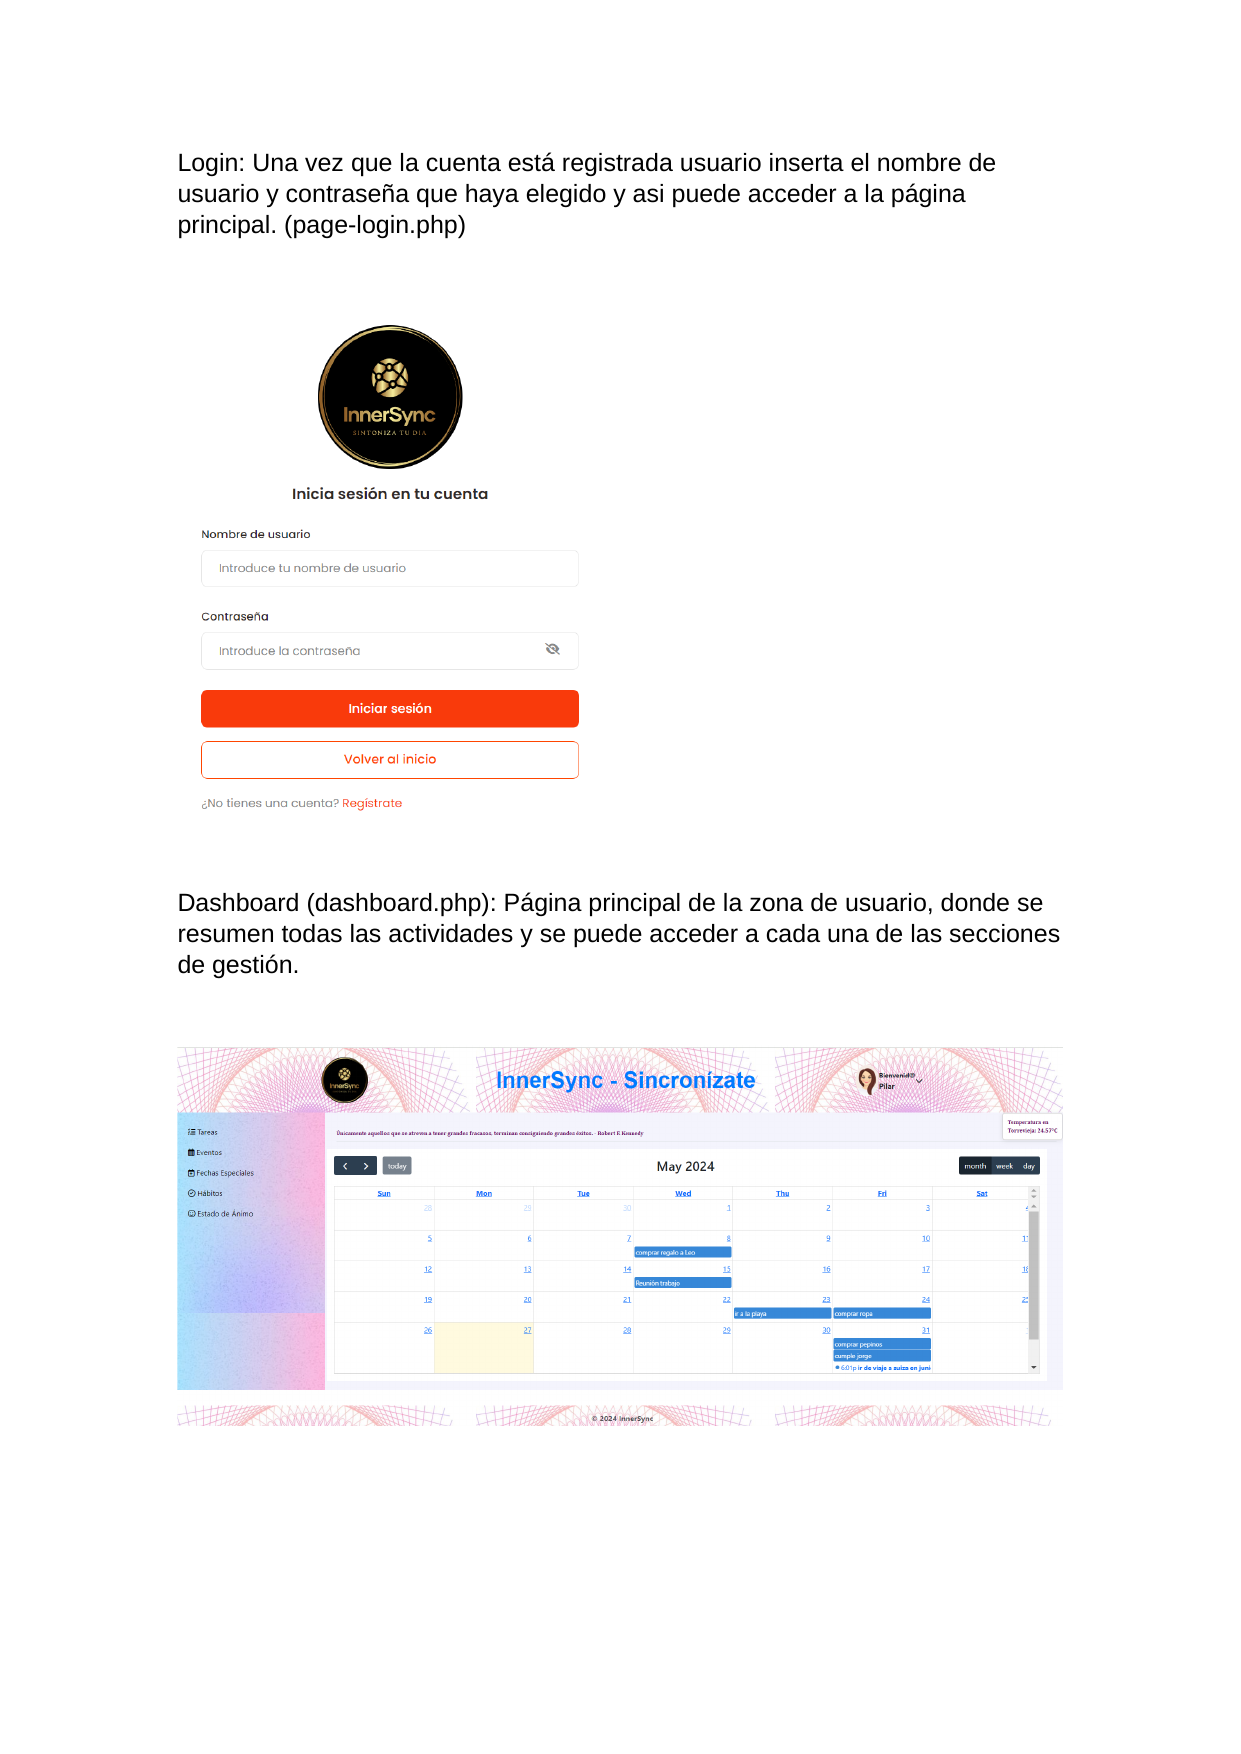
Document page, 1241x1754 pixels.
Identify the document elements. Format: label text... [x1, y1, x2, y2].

text Dashboard (dashboard.php): Página principal de la zona de usuario, donde se resumen todas las actividades y se puede acceder a cada una de las secciones de gestión. [177, 888, 1063, 978]
picture [177, 305, 595, 821]
text Login: Una vez que la cuenta está registrada usuario inserta el nombre de usuario y contraseña que haya elegido y asi puede acceder a la página principal. (page-login.php) [177, 148, 1063, 238]
picture [177, 1045, 1063, 1426]
